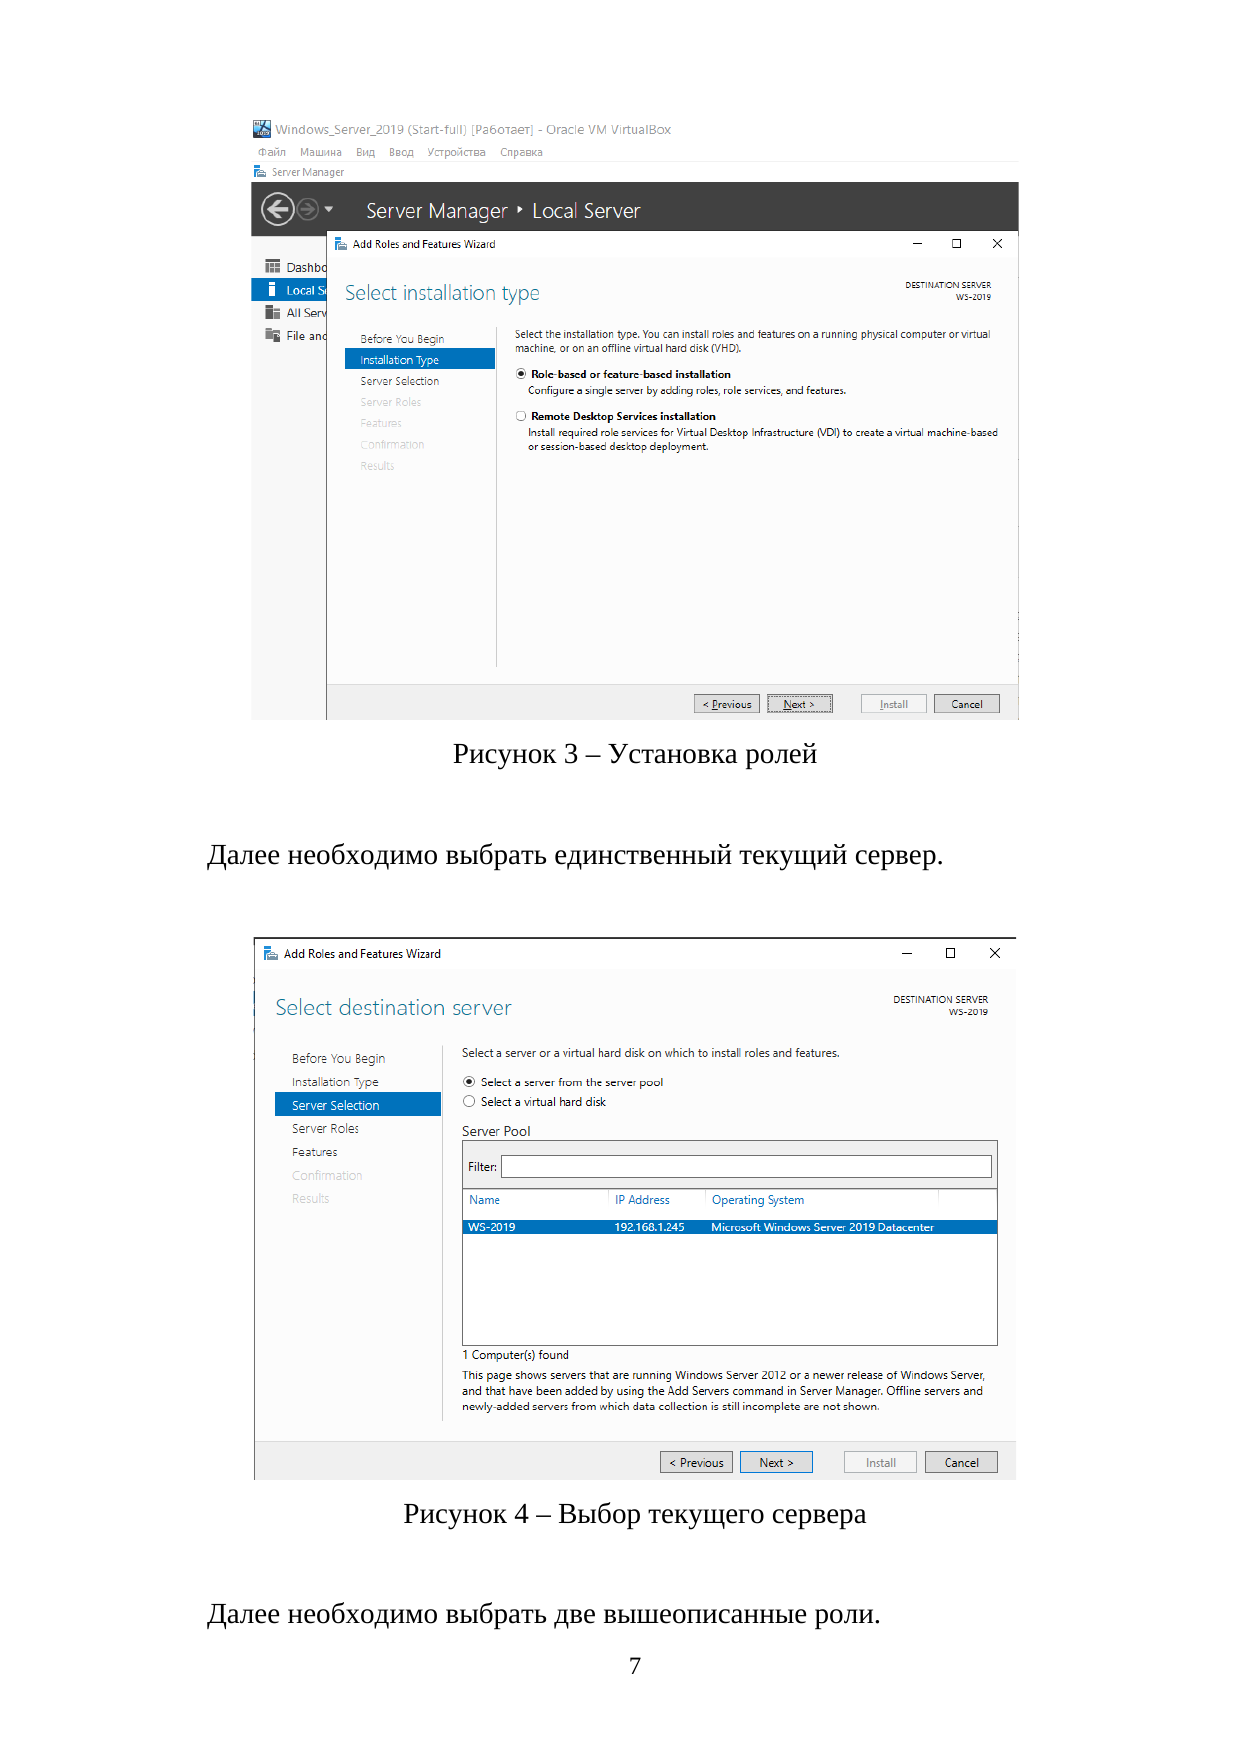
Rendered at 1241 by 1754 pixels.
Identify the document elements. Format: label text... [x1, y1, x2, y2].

text Рисунок 4 – Выбор текущего сервера [118, 1496, 1152, 1529]
picture [253, 937, 1017, 1480]
picture [251, 118, 1019, 720]
text Далее необходимо выбрать две вышеописанные роли. [118, 1597, 1152, 1630]
text Далее необходимо выбрать единственный текущий сервер. [118, 837, 1152, 871]
text Рисунок 3 – Установка ролей [118, 737, 1152, 770]
